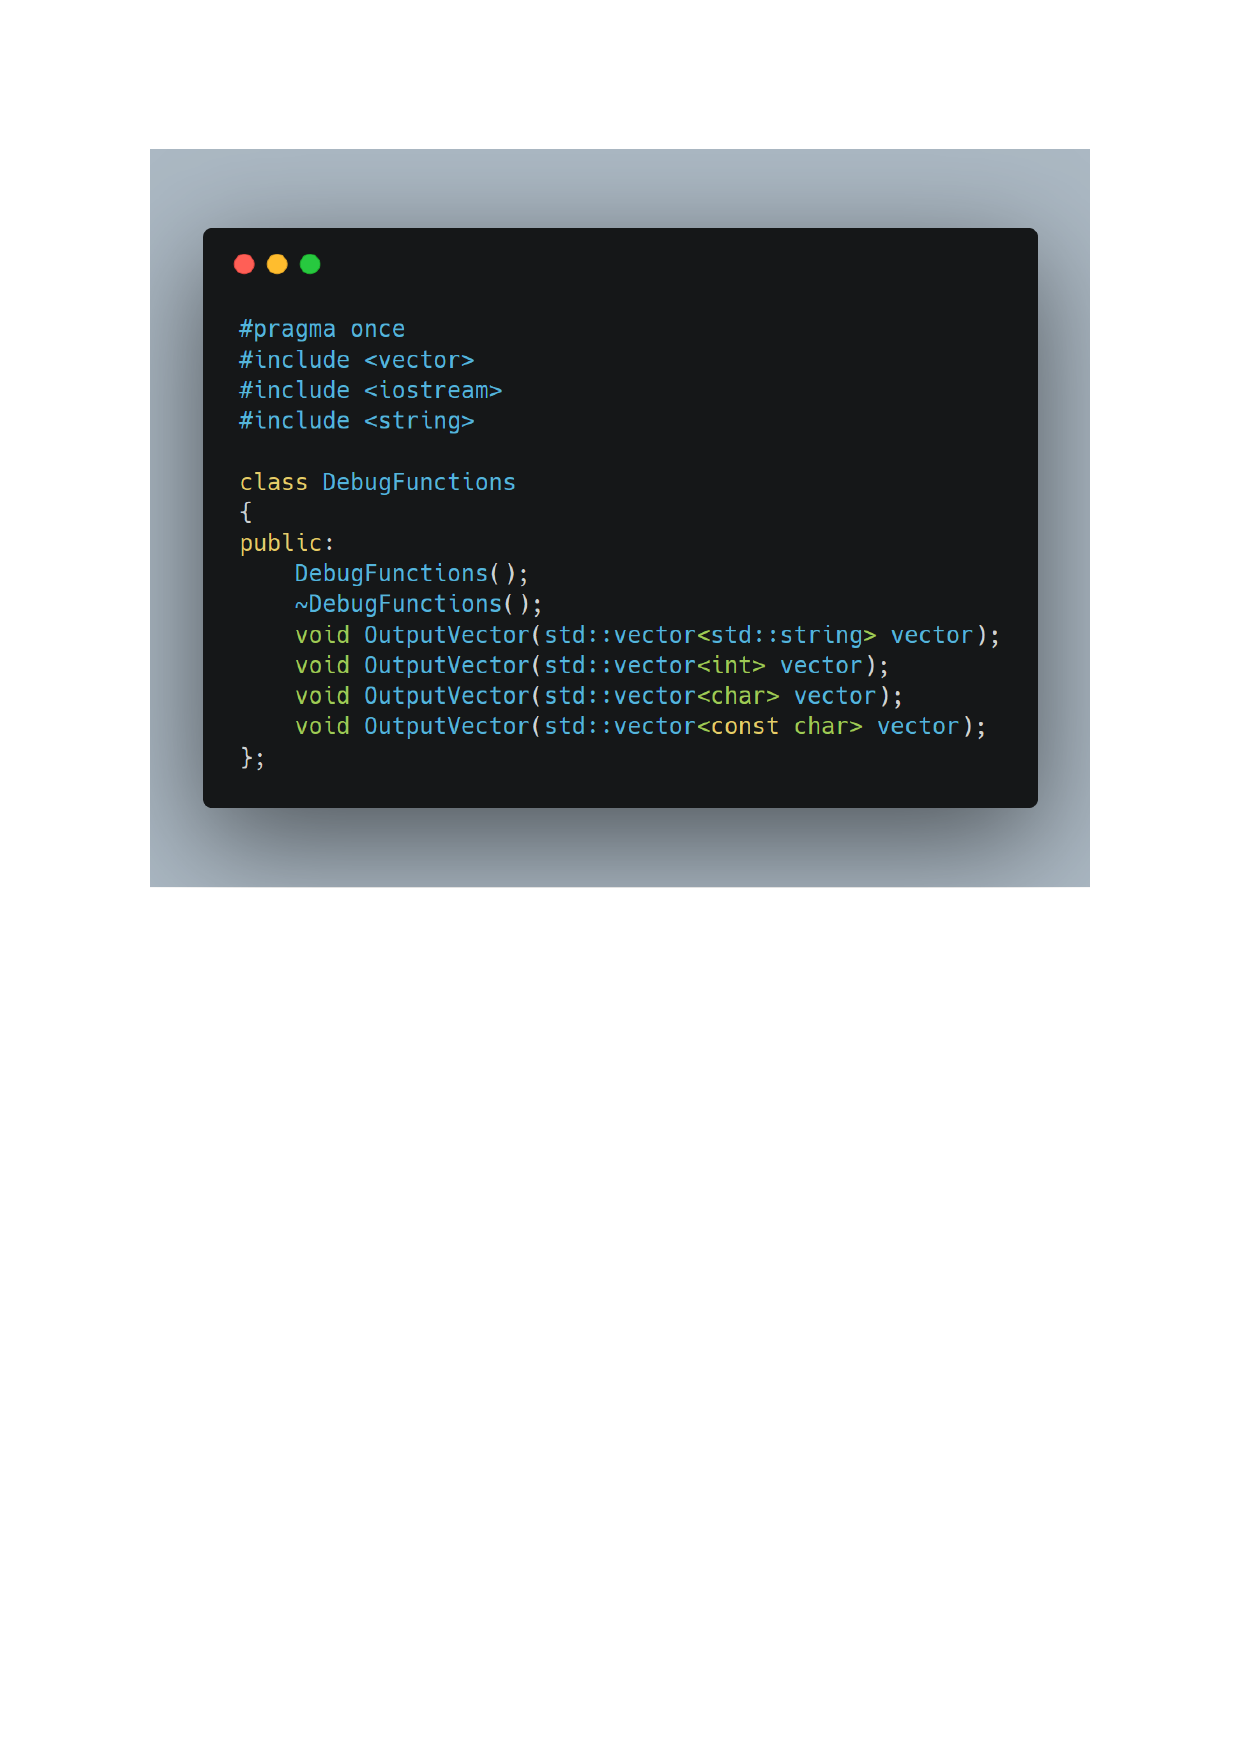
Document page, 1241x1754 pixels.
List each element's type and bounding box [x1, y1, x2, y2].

picture [150, 149, 1090, 888]
